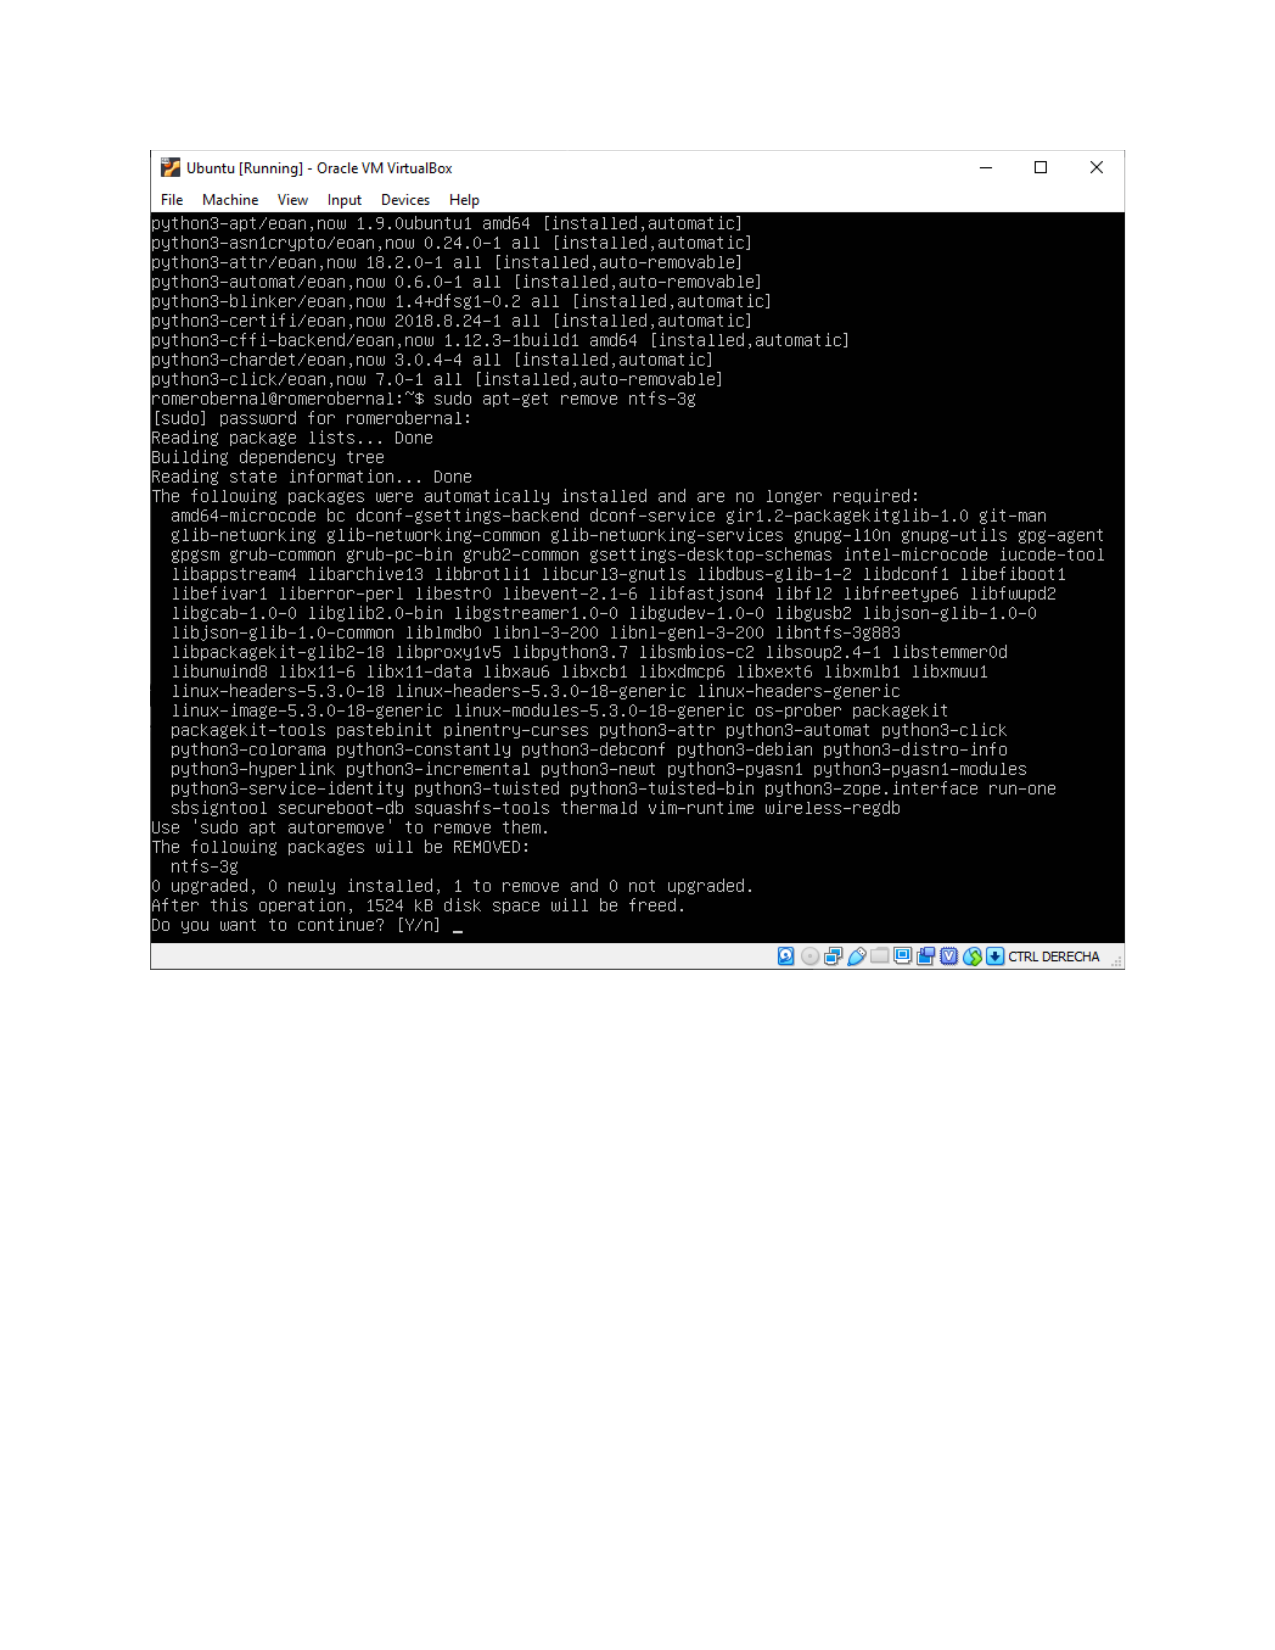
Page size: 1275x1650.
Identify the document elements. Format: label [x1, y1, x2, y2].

picture [150, 150, 1125, 970]
